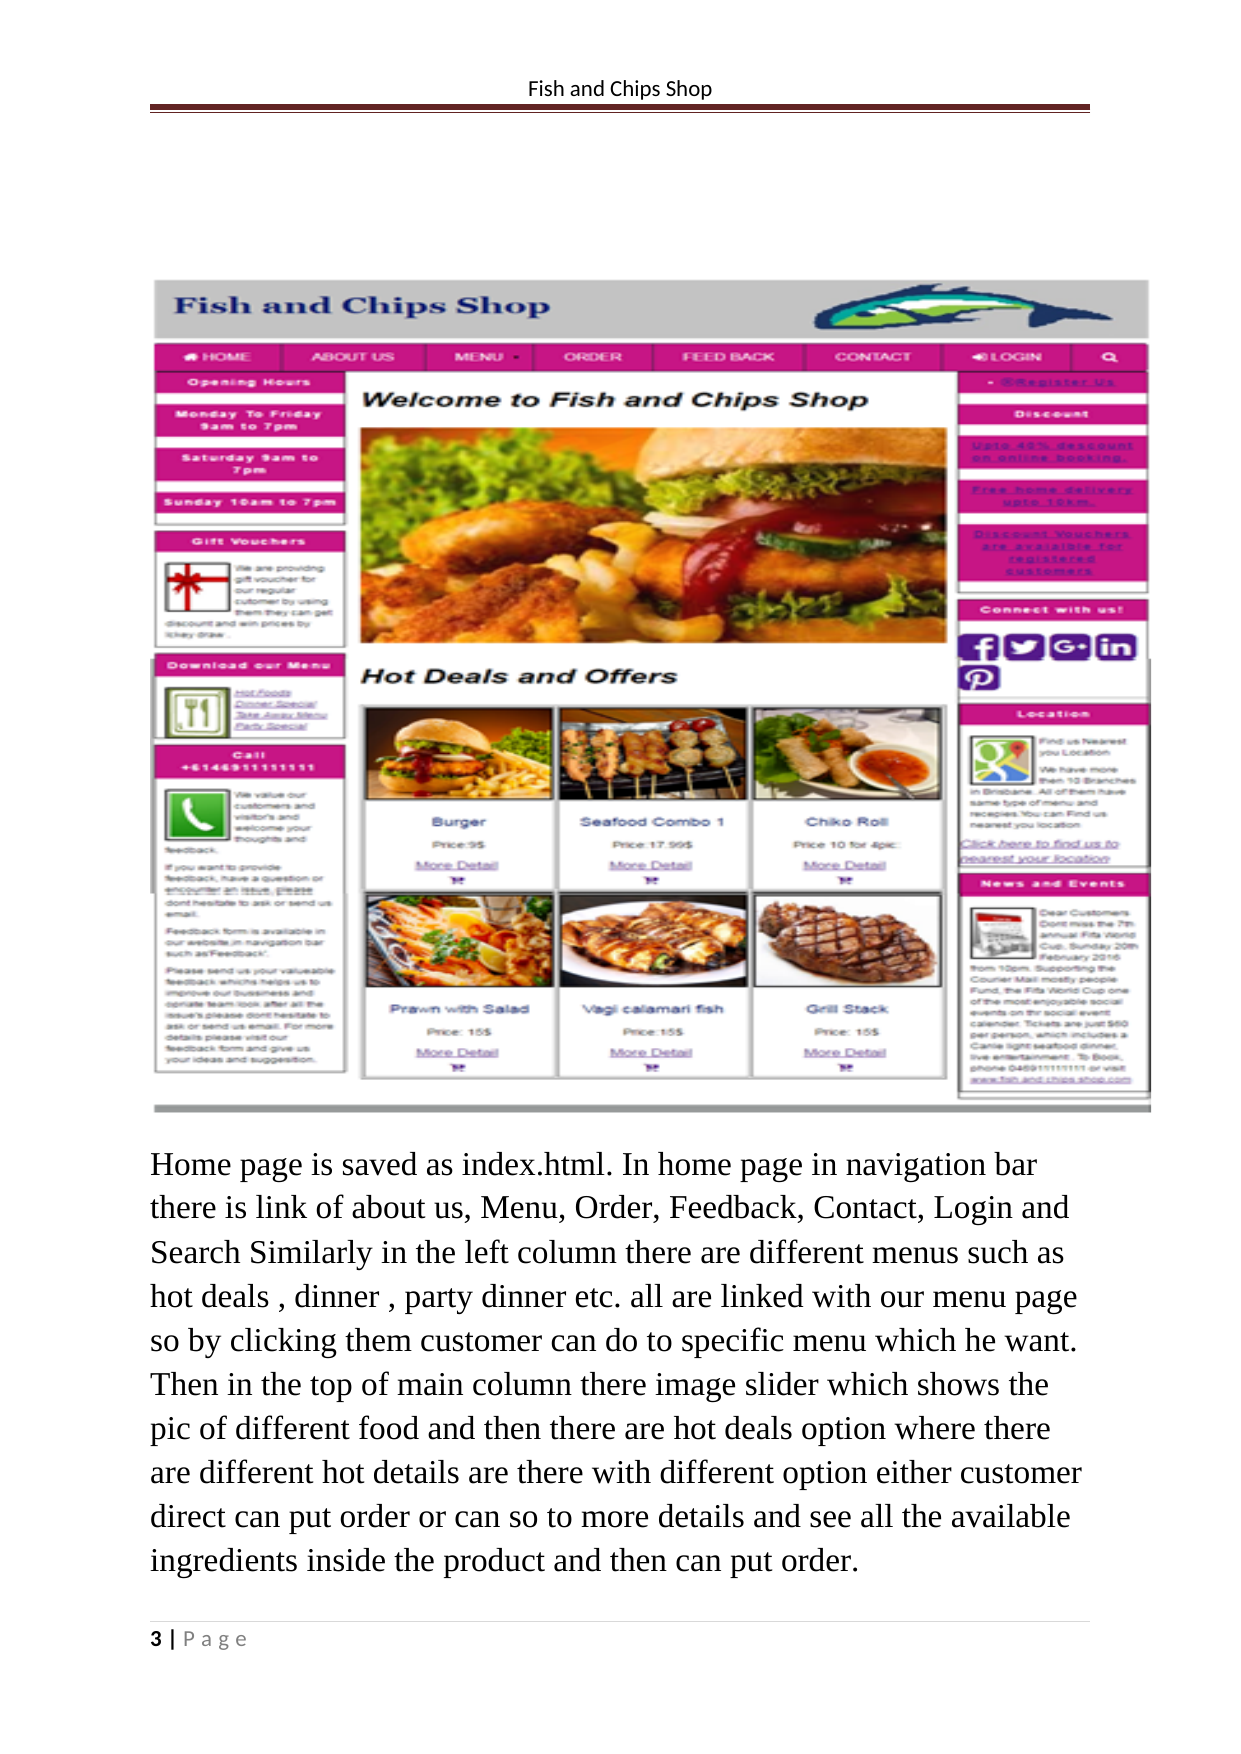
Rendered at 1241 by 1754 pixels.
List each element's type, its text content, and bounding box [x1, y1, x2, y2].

picture [150, 150, 1152, 989]
text Home page is saved as index.html. In home page in navigation bar there is link of about us, Menu, Order, Feedback, Contact, Login and Search Similarly in the left column there are different menus such as hot deals , dinner , party dinner etc. all are linked with our menu page so by clicking them customer can do to specific menu which he want. Then in the top of main column there image slider which shows the pic of different food and then there are hot deals option where there are different hot details are there with different option either customer direct can put order or can so to more details and see all the available ingredients inside the product and then can put order. [150, 1014, 1090, 1449]
text Following are the hot deals products where are shown on home page. [150, 1475, 1090, 1514]
